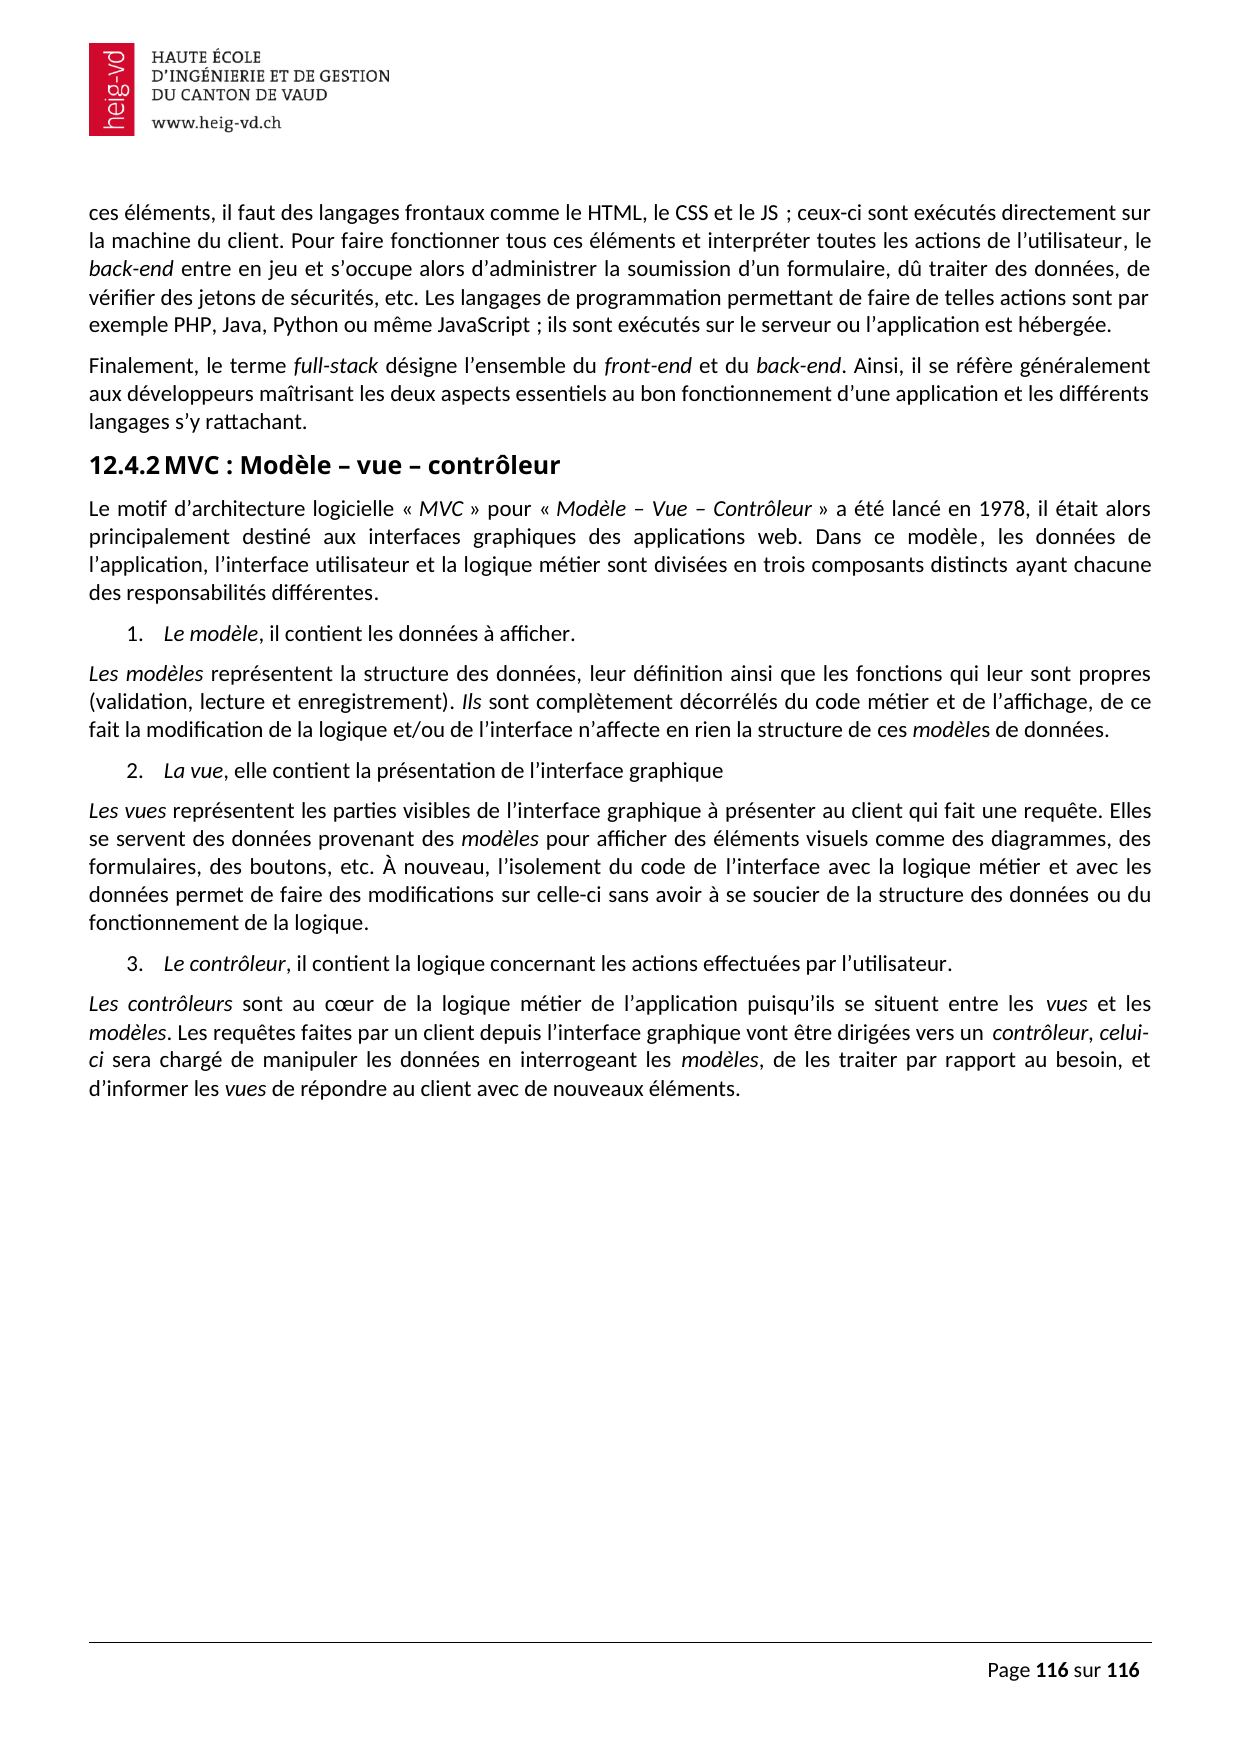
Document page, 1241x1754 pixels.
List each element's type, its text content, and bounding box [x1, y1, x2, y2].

list Le modèle, il contient les données à afficher. [126, 619, 1152, 647]
text Les vues représentent les parties visibles de l’interface graphique à présenter au client qui fait une requête. Elles se servent des données provenant des modèles pour afficher des éléments visuels comme des diagrammes, des formulaires, des boutons, etc. À nouveau, l’isolement du code de l’interface avec la logique métier et avec les données permet de faire des modifications sur celle-ci sans avoir à se soucier de la structure des données ou du fonctionnement de la logique. [89, 796, 1152, 937]
list La vue, elle contient la présentation de l’interface graphique [126, 756, 1152, 784]
list Le contrôleur, il contient la logique concernant les actions effectuées par l’utilisateur. [126, 949, 1152, 977]
text Finalement, le terme full-stack désigne l’ensemble du front-end et du back-end. Ainsi, il se réfère généralement aux développeurs maîtrisant les deux aspects essentiels au bon fonctionnement d’une application et les différents langages s’y rattachant. [89, 351, 1152, 435]
subtitle MVC : Modèle – vue – contrôleur [89, 448, 1152, 482]
text Les modèles représentent la structure des données, leur définition ainsi que les fonctions qui leur sont propres (validation, lecture et enregistrement). Ils sont complètement décorrélés du code métier et de l’affichage, de ce fait la modification de la logique et/ou de l’interface n’affecte en rien la structure de ces modèles de données. [89, 659, 1152, 743]
text Les contrôleurs sont au cœur de la logique métier de l’application puisqu’ils se situent entre les vues et les modèles. Les requêtes faites par un client depuis l’interface graphique vont être dirigées vers un contrôleur, celui-ci sera chargé de manipuler les données en interrogeant les modèles, de les traiter par rapport au besoin, et d’informer les vues de répondre au client avec de nouveaux éléments. [89, 989, 1152, 1102]
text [89, 198, 1152, 339]
text Le motif d’architecture logicielle « MVC » pour « Modèle – Vue – Contrôleur » a été lancé en 1978, il était alors principalement destiné aux interfaces graphiques des applications web. Dans ce modèle, les données de l’application, l’interface utilisateur et la logique métier sont divisées en trois composants distincts ayant chacune des responsabilités différentes. [89, 494, 1152, 606]
picture [89, 43, 389, 136]
